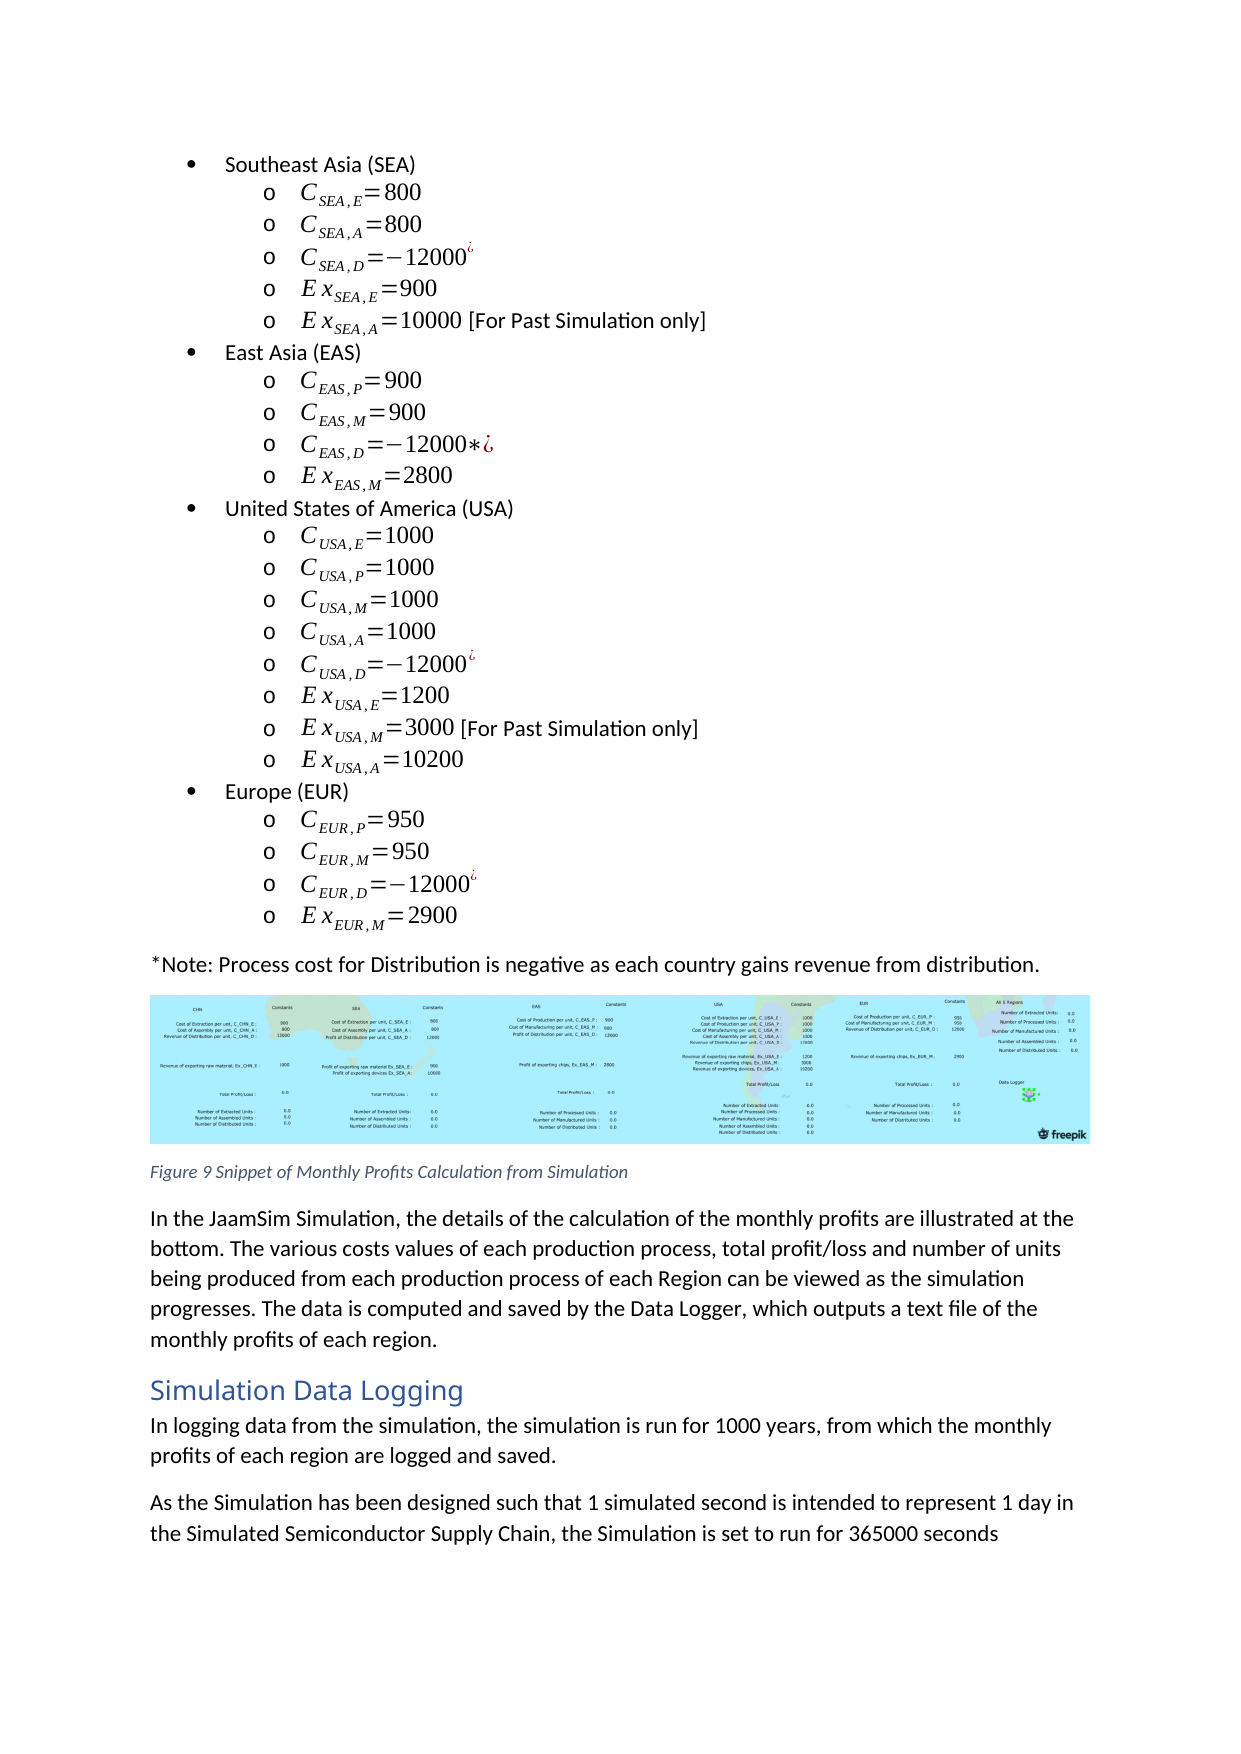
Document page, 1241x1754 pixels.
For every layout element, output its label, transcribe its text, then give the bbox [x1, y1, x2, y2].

list Southeast Asia (SEA) [187, 150, 1090, 178]
list East Asia (EAS) [187, 338, 1090, 366]
list [For Past Simulation only] [262, 306, 1090, 338]
list Europe (EUR) [187, 777, 1090, 805]
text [150, 1488, 1090, 1547]
list [For Past Simulation only] [262, 714, 1090, 746]
subtitle Simulation Data Logging [150, 1372, 1090, 1408]
text In the JaamSim Simulation, the details of the calculation of the monthly profits are illustrated at the bottom. The various costs values of each production process, total profit/loss and number of units being produced from each production process of each Region can be viewed as the simulation progresses. The data is computed and saved by the Data Logger, which outputs a text file of the monthly profits of each region. [150, 1204, 1090, 1353]
list United States of America (USA) [187, 494, 1090, 522]
text *Note: Process cost for Distribution is negative as each country gains revenue from distribution. [150, 950, 1090, 978]
picture [150, 995, 1091, 1144]
text In logging data from the simulation, the simulation is run for 1000 years, from which the monthly profits of each region are logged and saved. [150, 1411, 1090, 1470]
